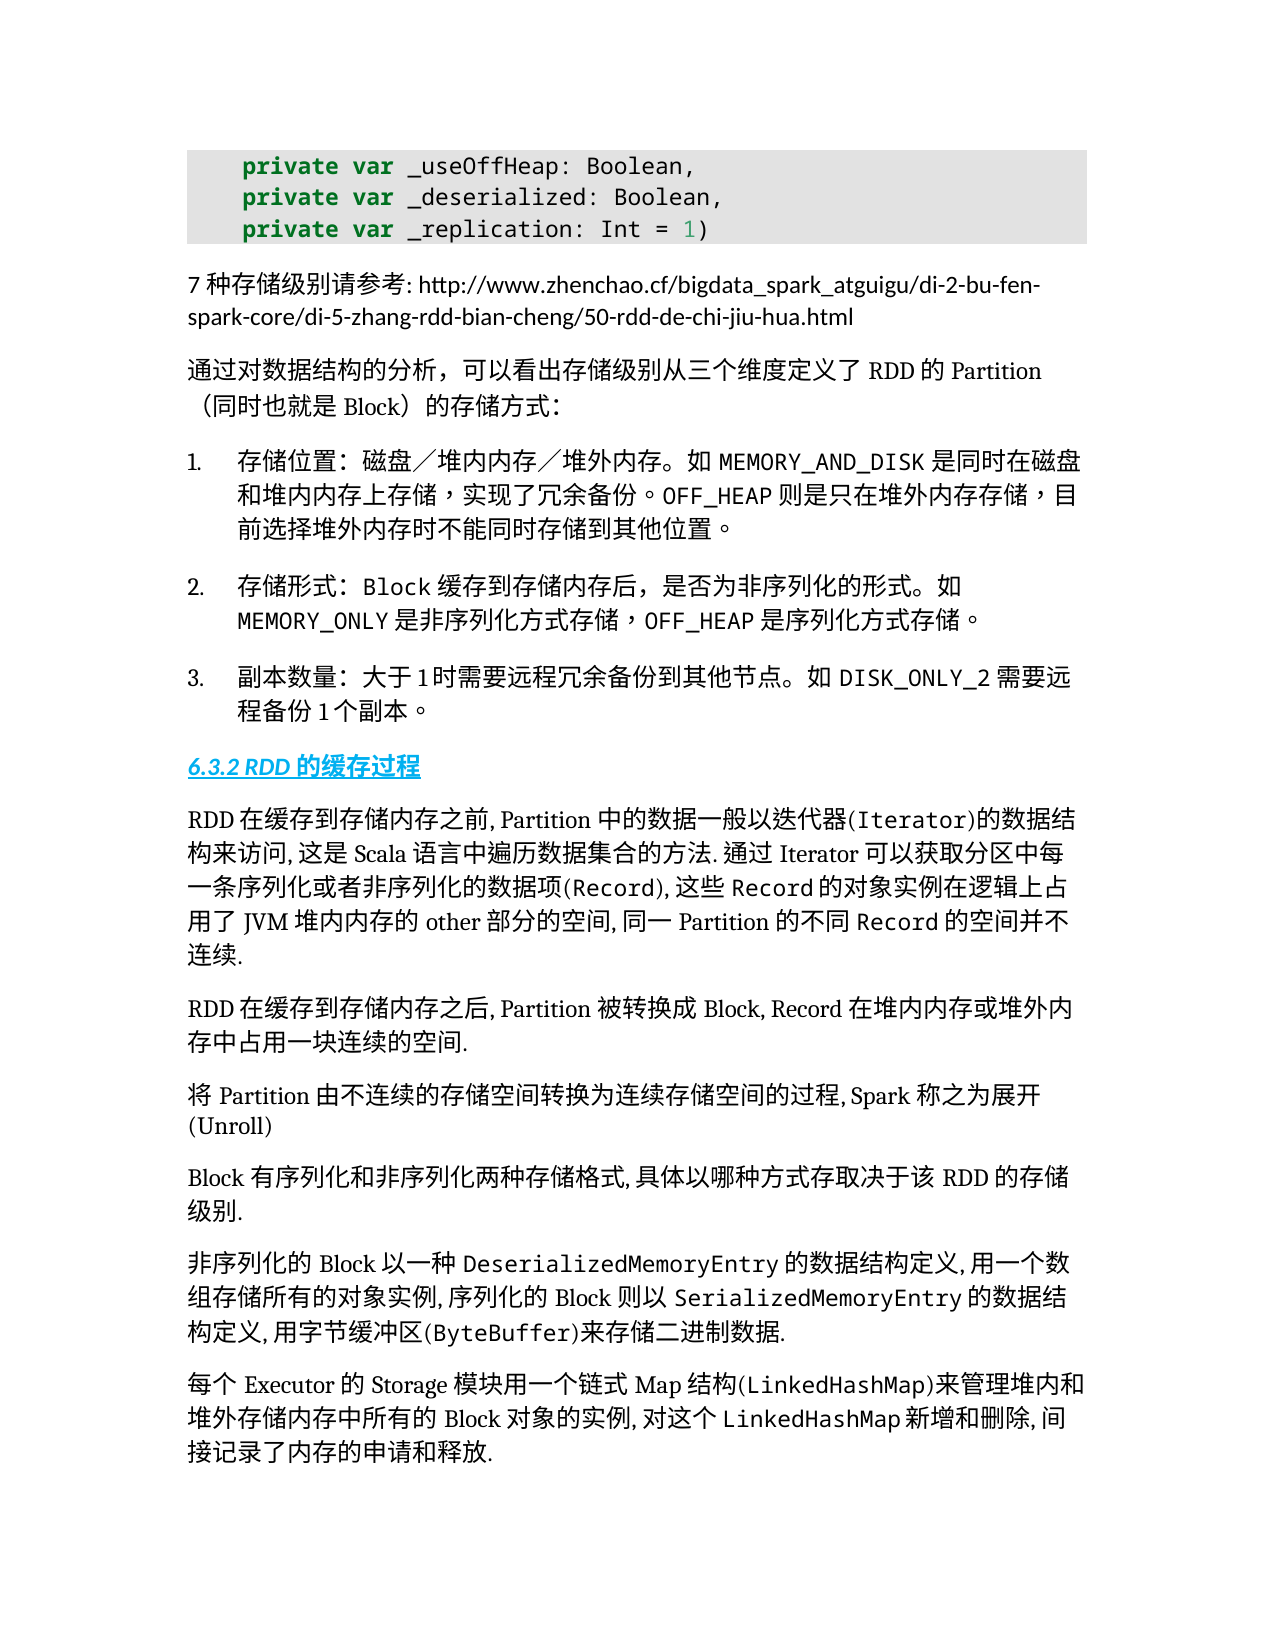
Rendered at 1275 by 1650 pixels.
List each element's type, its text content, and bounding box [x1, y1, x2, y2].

text 将 Partition 由不连续的存储空间转换为连续存储空间的过程, Spark 称之为展开(Unroll) [187, 1078, 1087, 1140]
text 通过对数据结构的分析，可以看出存储级别从三个维度定义了 RDD 的 Partition（同时也就是 Block）的存储方式： [187, 350, 1087, 423]
text 每个 Executor 的 Storage 模块用一个链式 Map 结构(LinkedHashMap)来管理堆内和堆外存储内存中所有的 Block 对象的实例, 对这个LinkedHashMap新增和删除, 间接记录了内存的申请和释放. [187, 1367, 1087, 1469]
subtitle 6.3.2 RDD 的缓存过程 [187, 749, 1087, 783]
list 存储形式：Block 缓存到存储内存后，是否为非序列化的形式。如 MEMORY_ONLY 是非序列化方式存储，OFF_HEAP 是序列化方式存储。 [187, 567, 1087, 637]
text RDD 在缓存到存储内存之前, Partition 中的数据一般以迭代器(Iterator)的数据结构来访问, 这是 Scala 语言中遍历数据集合的方法. 通过 Iterator 可以获取分区中每一条序列化或者非序列化的数据项(Record), 这些 Record的对象实例在逻辑上占用了 JVM 堆内内存的 other 部分的空间, 同一 Partition 的不同 Record 的空间并不连续. [187, 802, 1087, 972]
list 存储位置：磁盘／堆内内存／堆外内存。如 MEMORY_AND_DISK 是同时在磁盘和堆内内存上存储，实现了冗余备份。OFF_HEAP 则是只在堆外内存存储，目前选择堆外内存时不能同时存储到其他位置。 [187, 441, 1087, 546]
text Block 有序列化和非序列化两种存储格式, 具体以哪种方式存取决于该 RDD 的存储级别. [187, 1159, 1087, 1227]
text 非序列化的 Block 以一种 DeserializedMemoryEntry 的数据结构定义, 用一个数组存储所有的对象实例, 序列化的 Block 则以 SerializedMemoryEntry的数据结构定义, 用字节缓冲区(ByteBuffer)来存储二进制数据. [187, 1246, 1087, 1348]
text RDD 在缓存到存储内存之后, Partition 被转换成 Block, Record 在堆内内存或堆外内存中占用一块连续的空间. [187, 991, 1087, 1059]
text 7 种存储级别请参考: http://www.zhenchao.cf/bigdata_spark_atguigu/di-2-bu-fen-spark-core/di-5-zhang-rdd-bian-cheng/50-rdd-de-chi-jiu-hua.html [187, 264, 1087, 331]
list 副本数量：大于 1 时需要远程冗余备份到其他节点。如 DISK_ONLY_2 需要远程备份 1 个副本。 [187, 658, 1087, 728]
